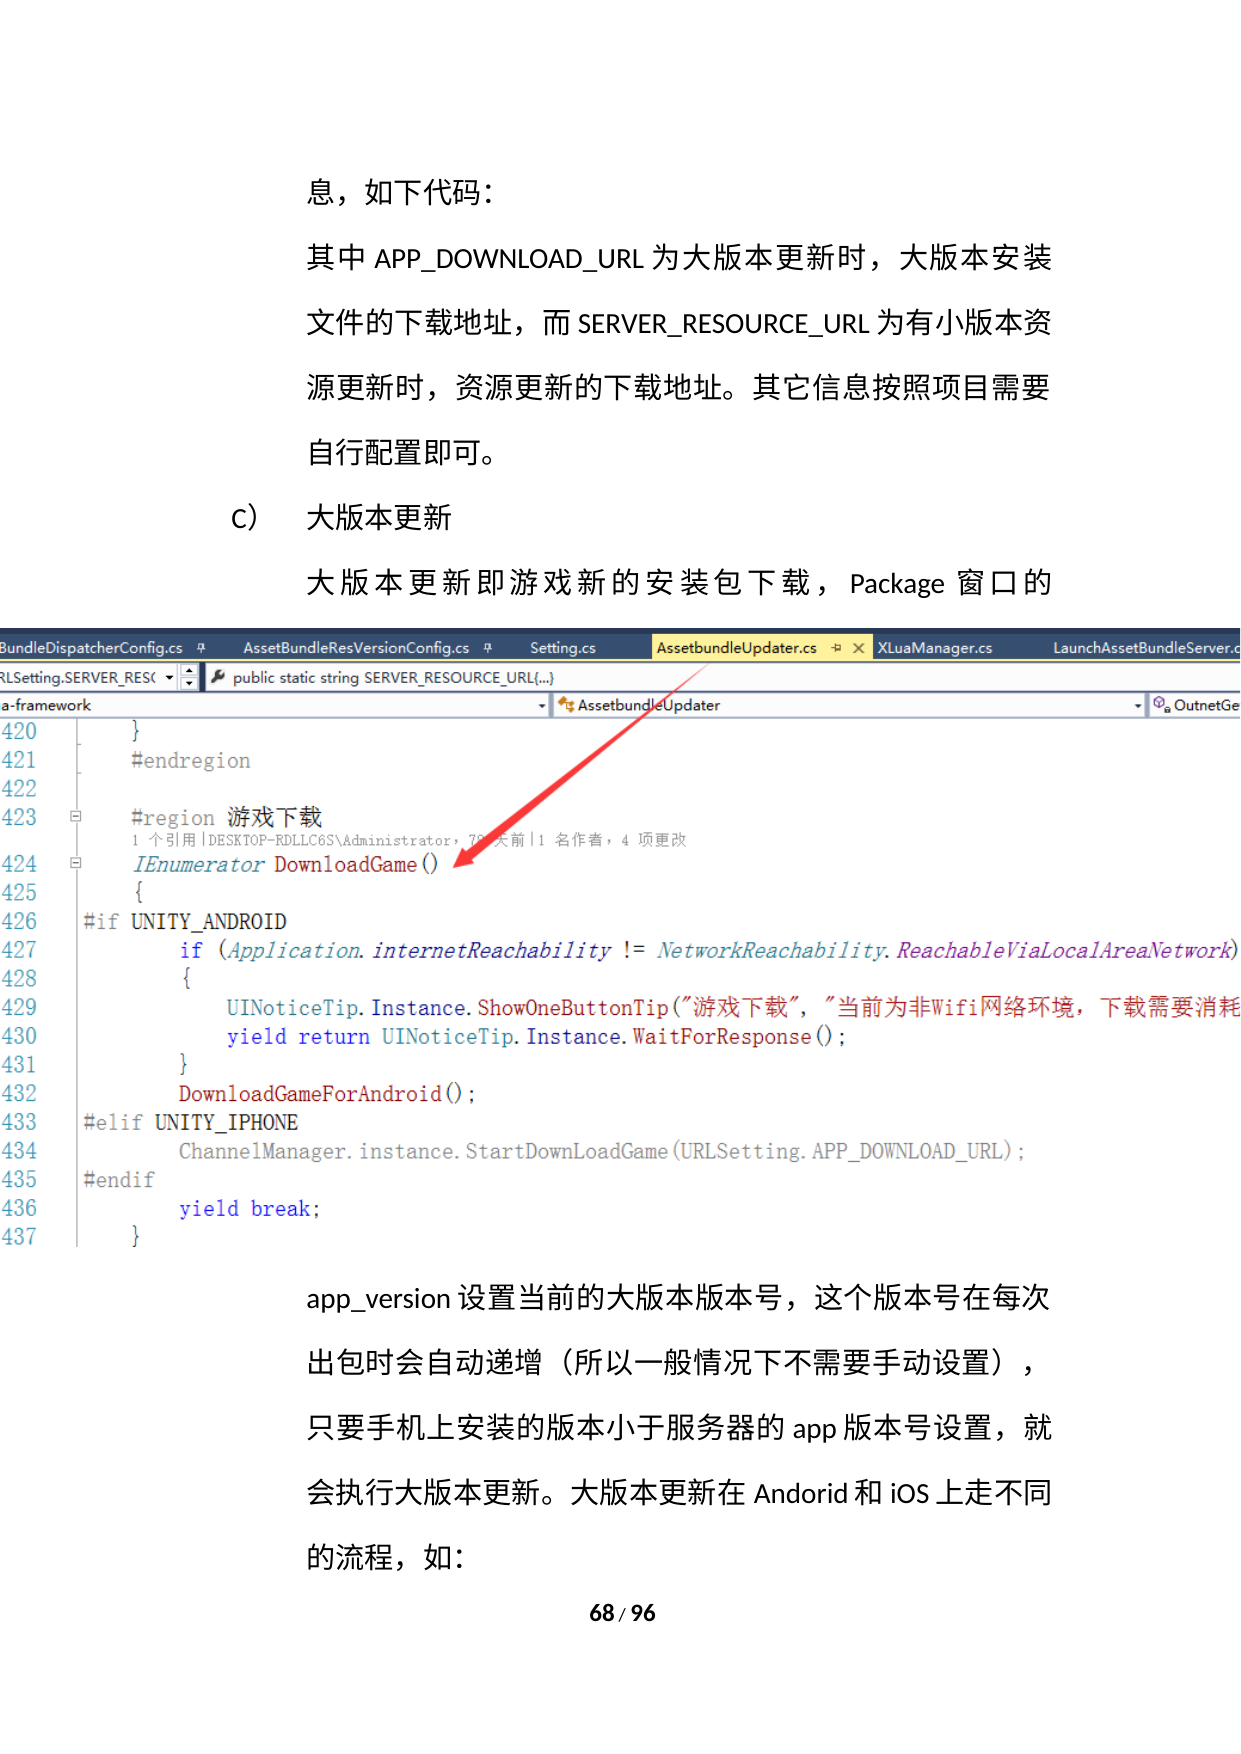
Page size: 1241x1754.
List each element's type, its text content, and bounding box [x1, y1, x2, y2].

list 其中APP_DOWNLOAD_URL为大版本更新时，大版本安装文件的下载地址，而SERVER_RESOURCE_URL为有小版本资源更新时，资源更新的下载地址。其它信息按照项目需要自行配置即可。 [306, 223, 1053, 483]
list 大版本更新即游戏新的安装包下载，Package窗口的app_version设置当前的大版本版本号，这个版本号在每次出包时会自动递增（所以一般情况下不需要手动设置），只要手机上安装的版本小于服务器的app版本号设置，就会执行大版本更新。大版本更新在Andorid和iOS上走不同的流程，如： [306, 1247, 1053, 1588]
list 大版本更新 [231, 483, 1053, 548]
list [306, 158, 1053, 223]
picture [0, 628, 1241, 1247]
list 大版本更新即游戏新的安装包下载，Package窗口的app_version设置当前的大版本版本号，这个版本号在每次出包时会自动递增（所以一般情况下不需要手动设置），只要手机上安装的版本小于服务器的app版本号设置，就会执行大版本更新。大版本更新在Andorid和iOS上走不同的流程，如： [306, 548, 1053, 628]
